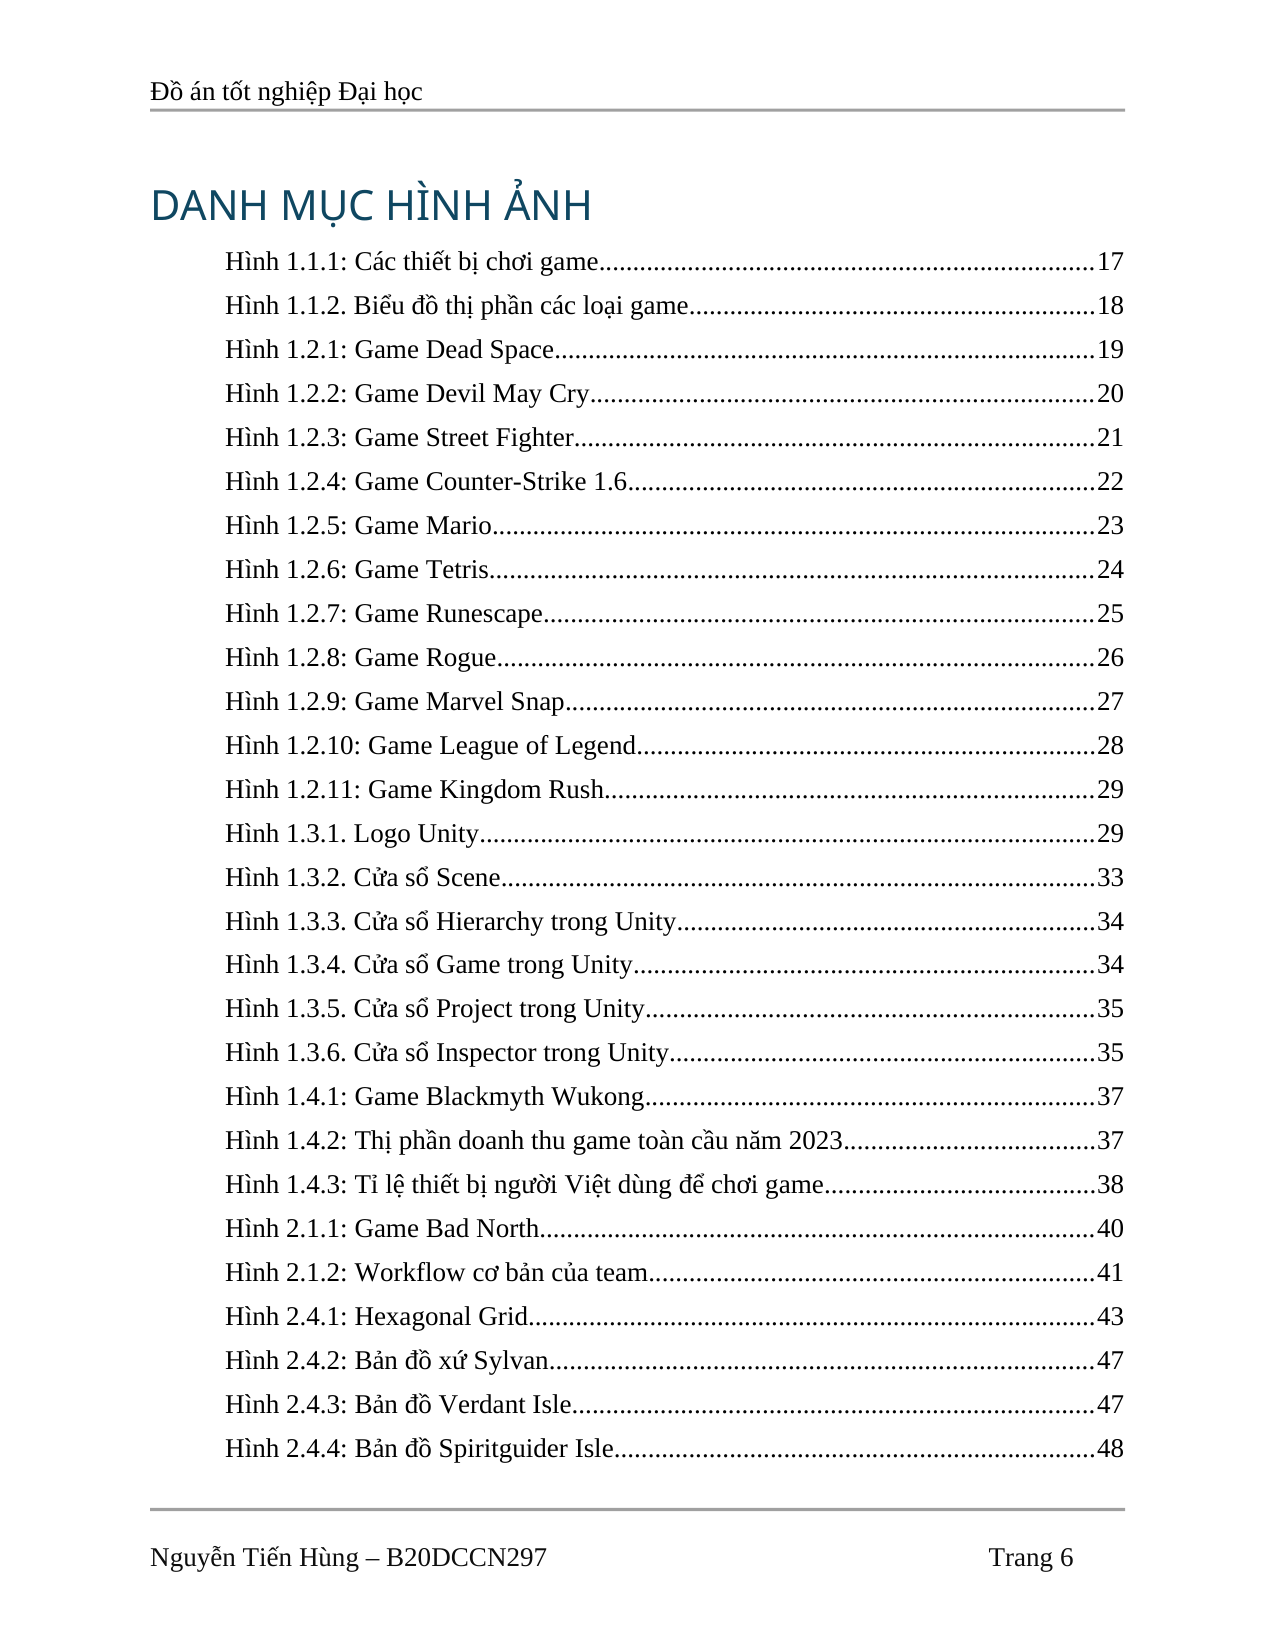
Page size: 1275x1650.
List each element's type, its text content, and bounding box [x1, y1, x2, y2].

text Hình 1.3.3. Cửa sổ Hierarchy trong Unity 34 [150, 904, 1125, 936]
text Hình 1.2.11: Game Kingdom Rush 29 [150, 773, 1125, 804]
text Hình 1.3.5. Cửa sổ Project trong Unity 35 [150, 992, 1125, 1024]
text Hình 1.2.7: Game Runescape 25 [150, 597, 1125, 628]
text Hình 2.4.3: Bản đồ Verdant Isle 47 [150, 1388, 1125, 1419]
text Hình 1.1.1: Các thiết bị chơi game 17 [150, 245, 1125, 276]
text Hình 2.1.2: Workflow cơ bản của team 41 [150, 1256, 1125, 1287]
text Hình 1.2.9: Game Marvel Snap 27 [150, 685, 1125, 716]
text Hình 1.3.1. Logo Unity 29 [150, 817, 1125, 848]
text Hình 2.4.1: Hexagonal Grid 43 [150, 1300, 1125, 1331]
text Hình 1.3.4. Cửa sổ Game trong Unity 34 [150, 948, 1125, 980]
text Hình 1.4.1: Game Blackmyth Wukong 37 [150, 1080, 1125, 1112]
text Hình 1.3.6. Cửa sổ Inspector trong Unity 35 [150, 1036, 1125, 1068]
text Hình 1.2.8: Game Rogue 26 [150, 641, 1125, 672]
text Hình 2.4.4: Bản đồ Spiritguider Isle 48 [150, 1432, 1125, 1463]
subtitle DANH MỤC HÌNH ẢNH [150, 176, 1125, 232]
text Hình 1.1.2. Biểu đồ thị phần các loại game 18 [150, 289, 1125, 320]
text Hình 1.2.1: Game Dead Space 19 [150, 333, 1125, 364]
text Hình 1.2.5: Game Mario 23 [150, 509, 1125, 540]
text Hình 1.3.2. Cửa sổ Scene 33 [150, 861, 1125, 892]
text Hình 1.2.3: Game Street Fighter 21 [150, 421, 1125, 452]
text Hình 1.4.2: Thị phần doanh thu game toàn cầu năm 2023 37 [150, 1124, 1125, 1156]
text Hình 1.4.3: Tỉ lệ thiết bị người Việt dùng để chơi game 38 [150, 1168, 1125, 1199]
text Hình 1.2.6: Game Tetris 24 [150, 553, 1125, 584]
text Hình 2.1.1: Game Bad North 40 [150, 1212, 1125, 1243]
text Hình 2.4.2: Bản đồ xứ Sylvan 47 [150, 1344, 1125, 1375]
text Hình 1.2.4: Game Counter-Strike 1.6 22 [150, 465, 1125, 496]
text Hình 1.2.10: Game League of Legend 28 [150, 729, 1125, 760]
text Hình 1.2.2: Game Devil May Cry 20 [150, 377, 1125, 408]
